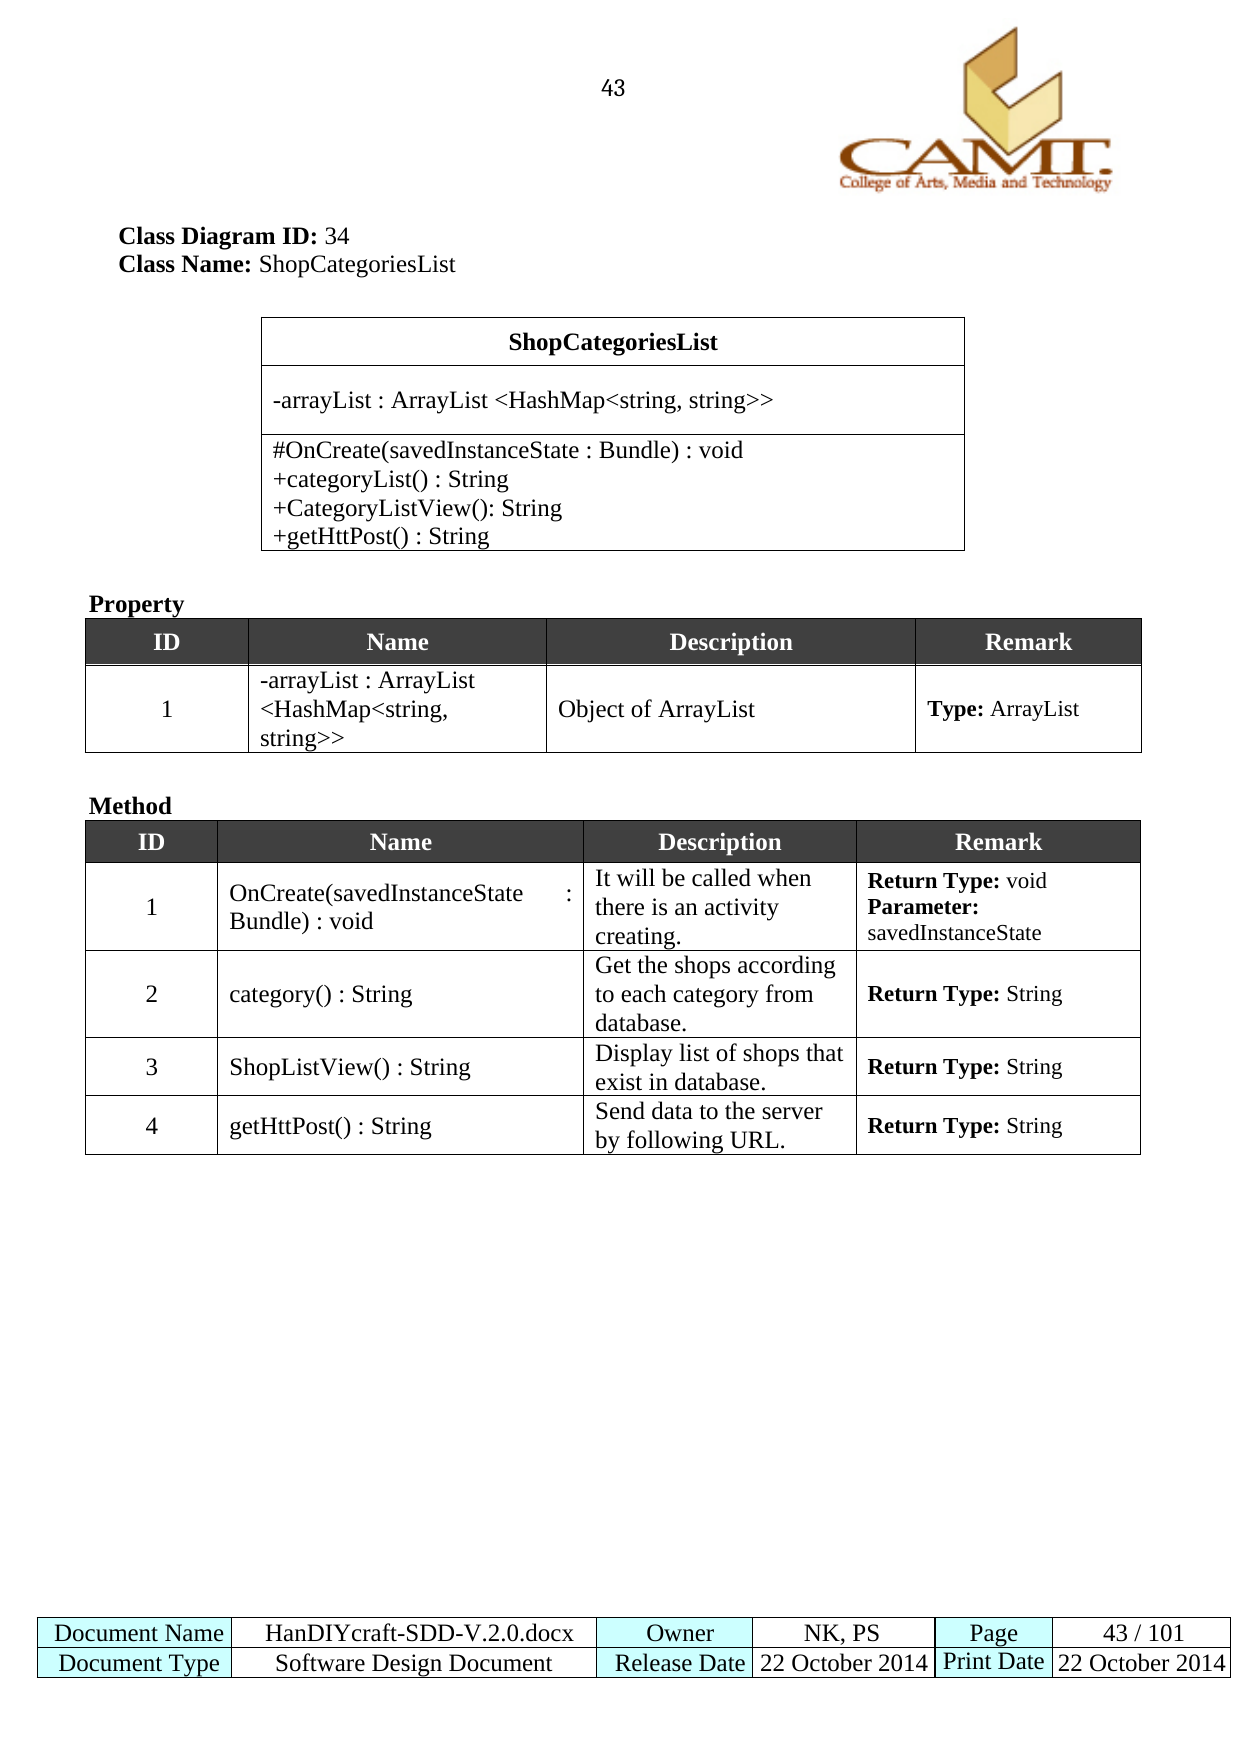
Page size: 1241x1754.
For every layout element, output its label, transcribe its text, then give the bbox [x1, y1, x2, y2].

table_header Name [218, 821, 583, 862]
table_header Description [584, 821, 856, 862]
table_header Description [547, 619, 915, 664]
table_header ID [86, 619, 248, 664]
table_cell #OnCreate(savedInstanceState : Bundle) : void +categoryList() : String +CategoryListView(): String +getHttPost() : String [262, 435, 964, 550]
table_cell Return Type: String [857, 1038, 1140, 1095]
table_cell Display list of shops that exist in database. [584, 1038, 856, 1095]
table_cell Return Type: void Parameter: savedInstanceState [857, 863, 1140, 949]
table_cell Get the shops according to each category from database. [584, 951, 856, 1037]
table_cell 4 [86, 1096, 217, 1154]
text Class Diagram ID: 34 [118, 221, 1108, 249]
table_cell -arrayList : ArrayList <HashMap<string, string>> [262, 366, 964, 434]
table_cell Object of ArrayList [547, 666, 915, 752]
table_cell category() : String [218, 951, 583, 1037]
table_cell getHttPost() : String [218, 1096, 583, 1154]
table_cell OnCreate(savedInstanceState : Bundle) : void [218, 863, 583, 949]
table_cell 1 [86, 666, 248, 752]
list Method [88, 791, 1108, 820]
table_cell It will be called when there is an activity creating. [584, 863, 856, 949]
table_cell Return Type: String [857, 951, 1140, 1037]
table_header Remark [916, 619, 1141, 664]
table_cell 1 [86, 863, 217, 949]
table_cell 2 [86, 951, 217, 1037]
text Class Name: ShopCategoriesList [118, 249, 1108, 278]
table_header ShopCategoriesList [262, 318, 964, 364]
table_cell Return Type: String [857, 1096, 1140, 1154]
list Property [88, 589, 1108, 618]
table_cell ShopListView() : String [218, 1038, 583, 1095]
table_cell Send data to the server by following URL. [584, 1096, 856, 1154]
table_cell Type: ArrayList [916, 666, 1141, 752]
table_header ID [86, 821, 217, 862]
table_cell 3 [86, 1038, 217, 1095]
table_cell -arrayList : ArrayList <HashMap<string, string>> [249, 666, 546, 752]
table_header Name [249, 619, 546, 664]
picture [755, 18, 1221, 207]
table_header Remark [857, 821, 1140, 862]
